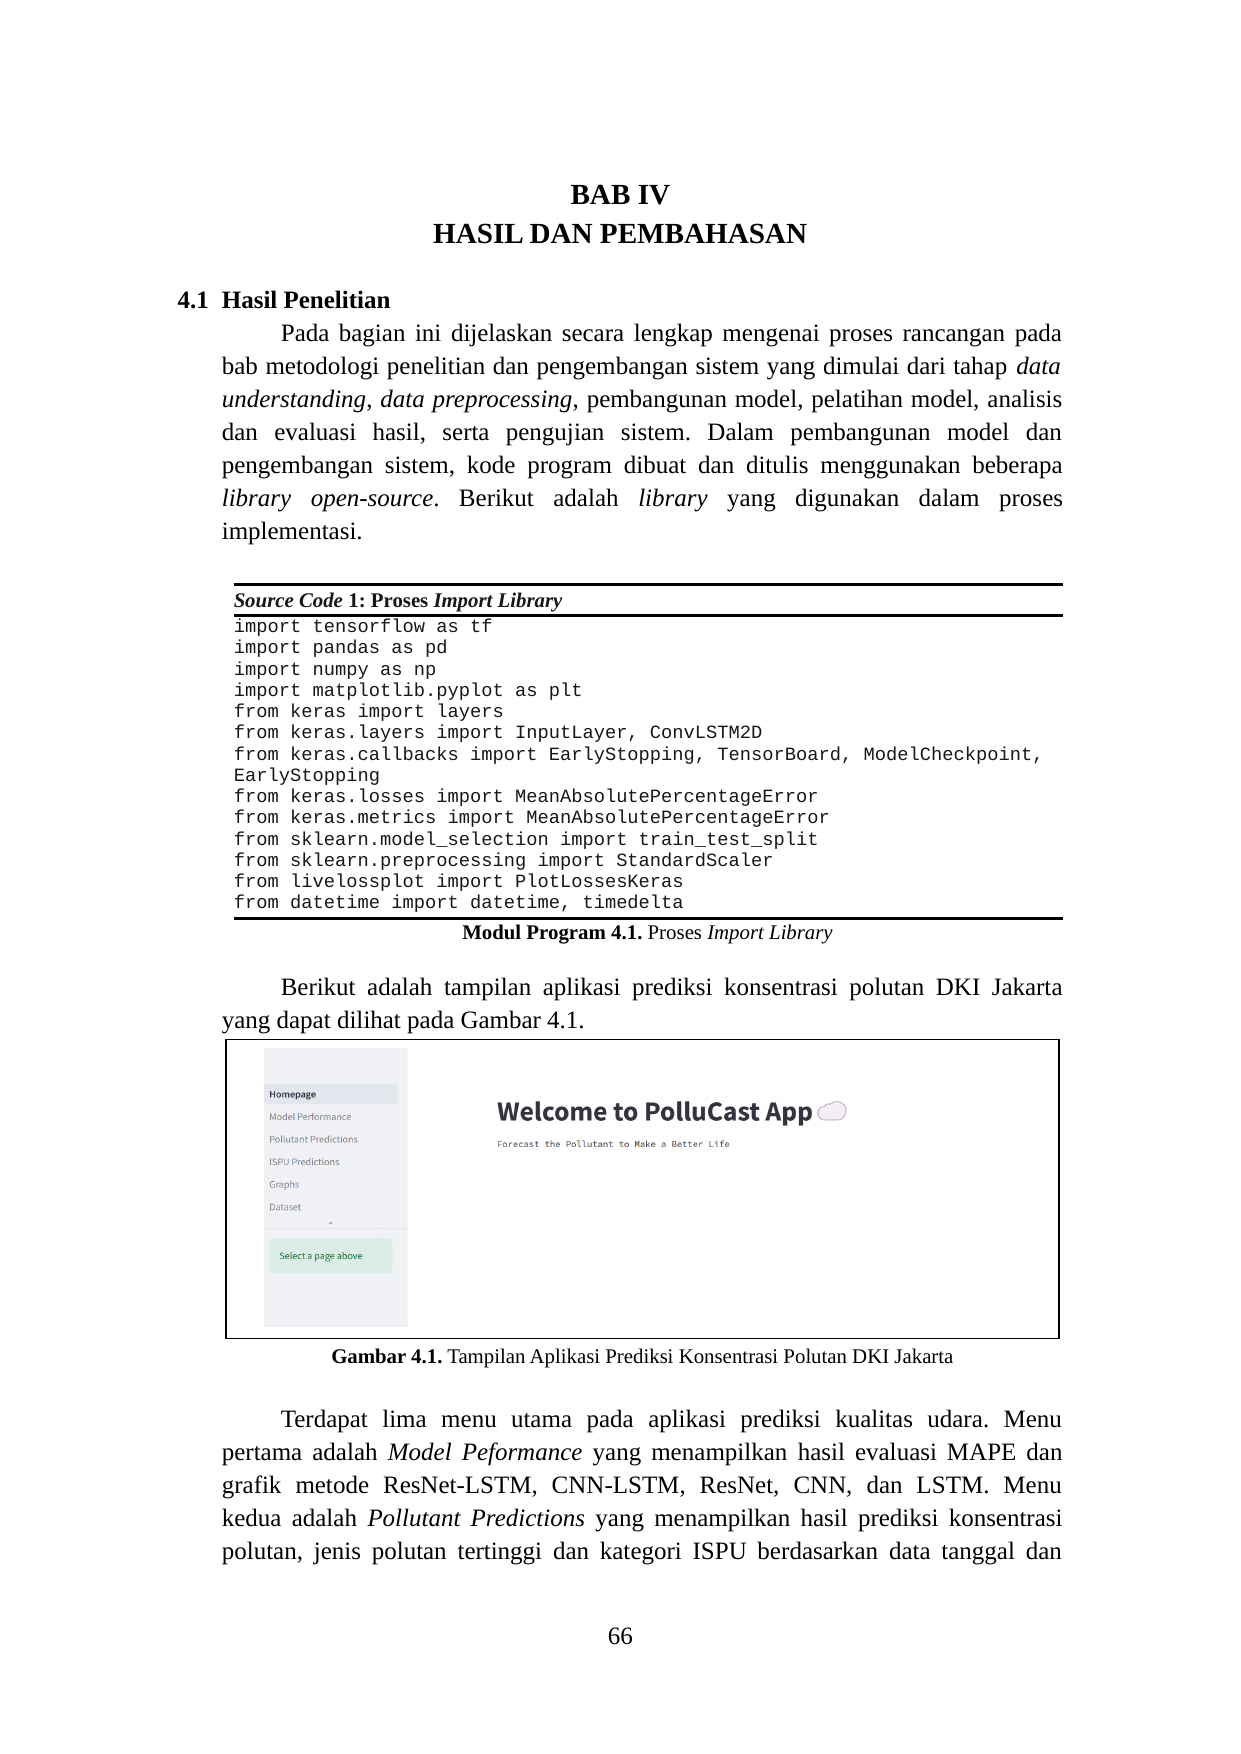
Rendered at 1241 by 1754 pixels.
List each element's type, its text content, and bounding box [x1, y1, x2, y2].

subtitle Hasil Penelitian [177, 285, 1063, 314]
text import tensorflow as tf [233, 617, 1063, 638]
text Gambar 4.1. Tampilan Aplikasi Prediksi Konsentrasi Polutan DKI Jakarta [177, 1344, 1063, 1368]
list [222, 1404, 1063, 1565]
text Source Code 1: Proses Import Library [233, 584, 1063, 617]
text from datetime import datetime, timedelta [233, 893, 1063, 920]
text import matplotlib.pyplot as plt [233, 681, 1063, 702]
text from keras.layers import InputLayer, ConvLSTM2D [233, 723, 1063, 744]
text from keras.losses import MeanAbsolutePercentageError [233, 787, 1063, 808]
subtitle BAB IV [177, 177, 1063, 211]
text Pada bagian ini dijelaskan secara lengkap mengenai proses rancangan pada bab metodologi penelitian dan pengembangan sistem yang dimulai dari tahap data understanding, data preprocessing, pembangunan model, pelatihan model, analisis dan evaluasi hasil, serta pengujian sistem. Dalam pembangunan model dan pengembangan sistem, kode program dibuat dan ditulis menggunakan beberapa library open-source. Berikut adalah library yang digunakan dalam proses implementasi. [222, 318, 1063, 545]
text from sklearn.model_selection import train_test_split [233, 829, 1063, 851]
text import numpy as np [233, 659, 1063, 681]
text import pandas as pd [233, 638, 1063, 659]
text from keras.callbacks import EarlyStopping, TensorBoard, ModelCheckpoint, EarlyStopping [233, 744, 1063, 787]
text from keras.metrics import MeanAbsolutePercentageError [233, 808, 1063, 829]
picture [263, 1048, 1015, 1327]
subtitle HASIL DAN PEMBAHASAN [177, 216, 1063, 249]
text Modul Program 4.1. Proses Import Library [177, 920, 1063, 944]
text from livelossplot import PlotLossesKeras [233, 872, 1063, 893]
text from sklearn.preprocessing import StandardScaler [233, 851, 1063, 872]
list Berikut adalah tampilan aplikasi prediksi konsentrasi polutan DKI Jakarta yang dapat dilihat pada Gambar 4.1. [222, 972, 1063, 1034]
text from keras import layers [233, 702, 1063, 723]
